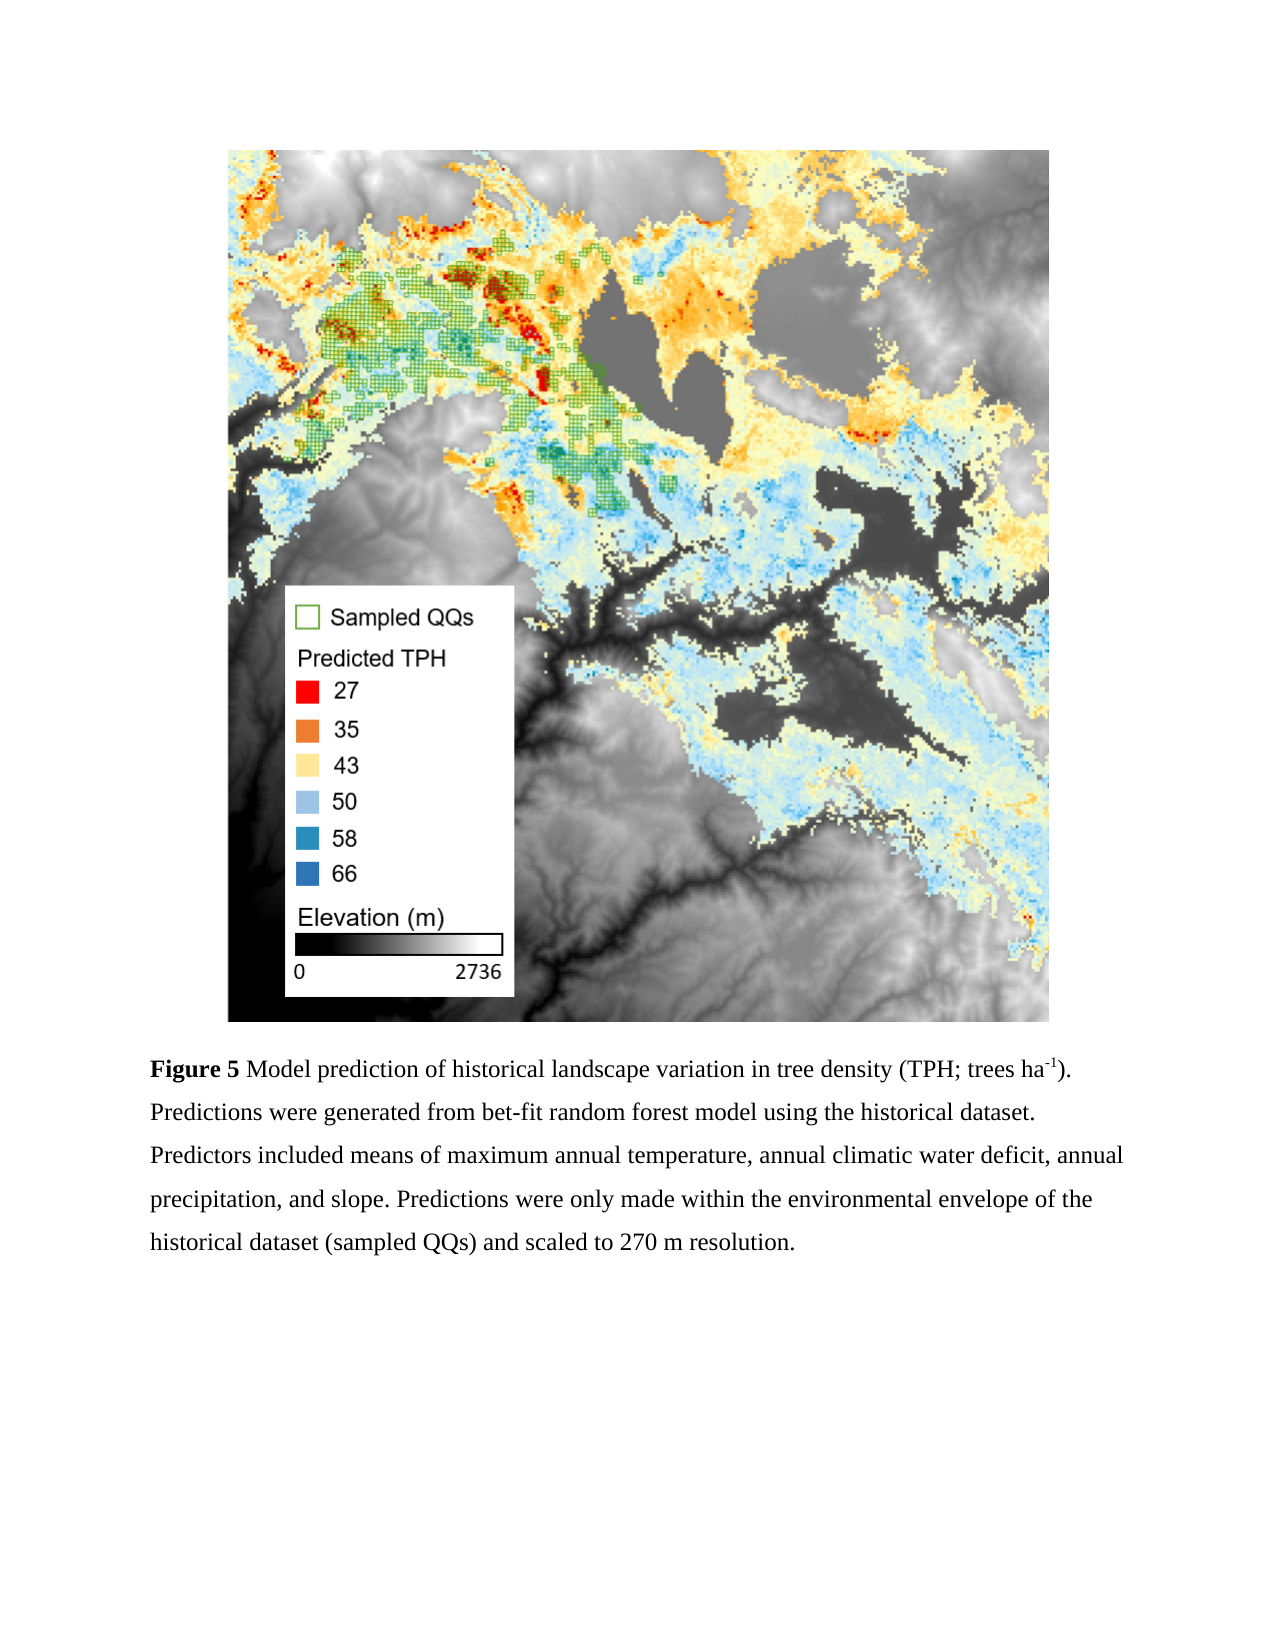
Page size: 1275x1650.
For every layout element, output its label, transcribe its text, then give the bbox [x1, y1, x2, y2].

text Figure 5 Model prediction of historical landscape variation in tree density (TPH; trees ha-1). Predictions were generated from bet-fit random forest model using the historical dataset. Predictors included means of maximum annual temperature, annual climatic water deficit, annual precipitation, and slope. Predictions were only made within the environmental envelope of the historical dataset (sampled QQs) and scaled to 270 m resolution. [150, 1054, 1125, 1256]
picture [226, 150, 1049, 1022]
